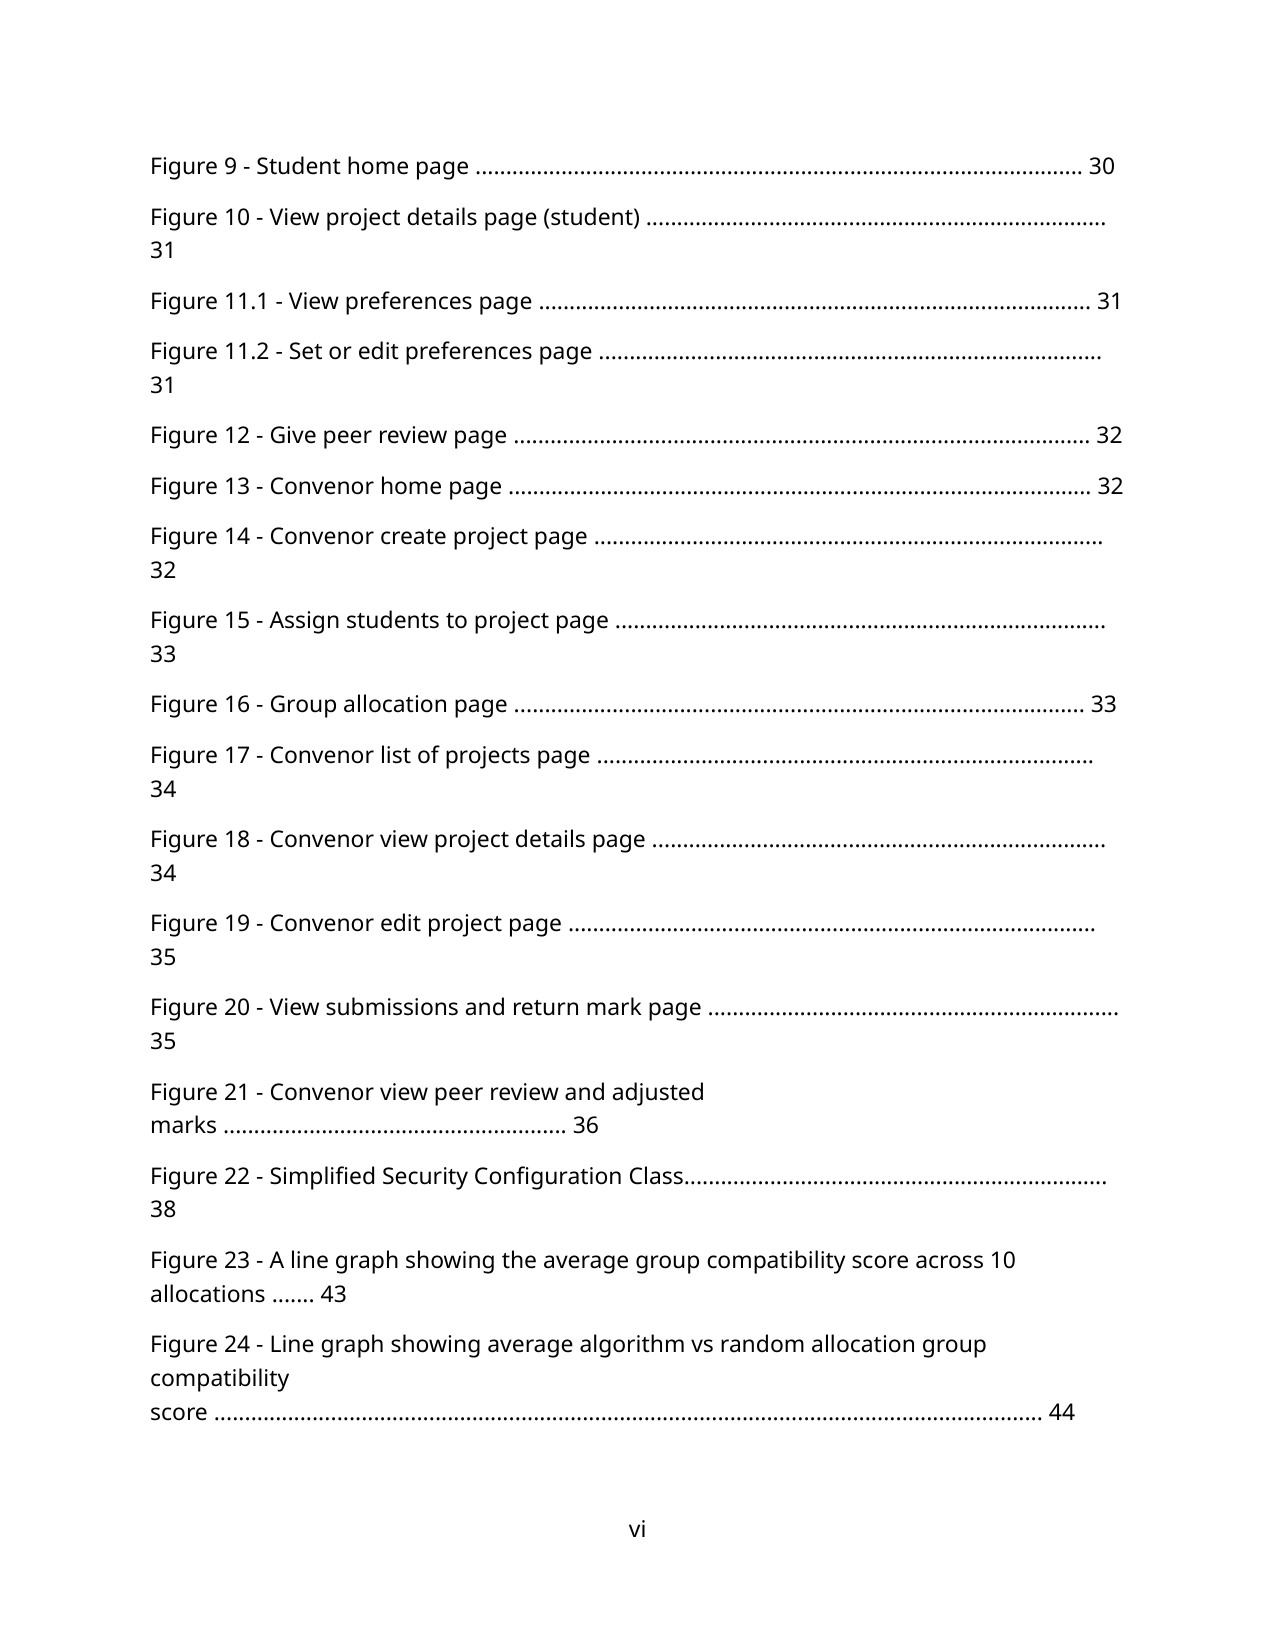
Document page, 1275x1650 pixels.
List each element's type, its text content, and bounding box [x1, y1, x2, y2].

text Figure 23 - A line graph showing the average group compatibility score across 10 allocations ....... 43 [150, 1244, 1125, 1309]
text Figure 20 - View submissions and return mark page ................................................................... 35 [150, 991, 1125, 1056]
text Figure 22 - Simplified Security Configuration Class..................................................................... 38 [150, 1159, 1125, 1224]
text Figure 9 - Student home page ................................................................................................... 30 [150, 150, 1125, 181]
text Figure 13 - Convenor home page ............................................................................................... 32 [150, 469, 1125, 501]
text Figure 15 - Assign students to project page ................................................................................ 33 [150, 604, 1125, 669]
text Figure 11.1 - View preferences page .......................................................................................... 31 [150, 284, 1125, 316]
text Figure 18 - Convenor view project details page .......................................................................... 34 [150, 823, 1125, 888]
text Figure 16 - Group allocation page ............................................................................................. 33 [150, 688, 1125, 719]
text Figure 11.2 - Set or edit preferences page .................................................................................. 31 [150, 335, 1125, 400]
text Figure 21 - Convenor view peer review and adjusted marks ........................................................ 36 [150, 1075, 1125, 1140]
text Figure 19 - Convenor edit project page ...................................................................................... 35 [150, 907, 1125, 972]
text Figure 10 - View project details page (student) ........................................................................... 31 [150, 200, 1125, 265]
text Figure 24 - Line graph showing average algorithm vs random allocation group compatibility score ....................................................................................................................................... 44 [150, 1328, 1125, 1427]
text Figure 14 - Convenor create project page ................................................................................... 32 [150, 520, 1125, 585]
text Figure 17 - Convenor list of projects page ................................................................................. 34 [150, 739, 1125, 804]
text Figure 12 - Give peer review page .............................................................................................. 32 [150, 419, 1125, 450]
